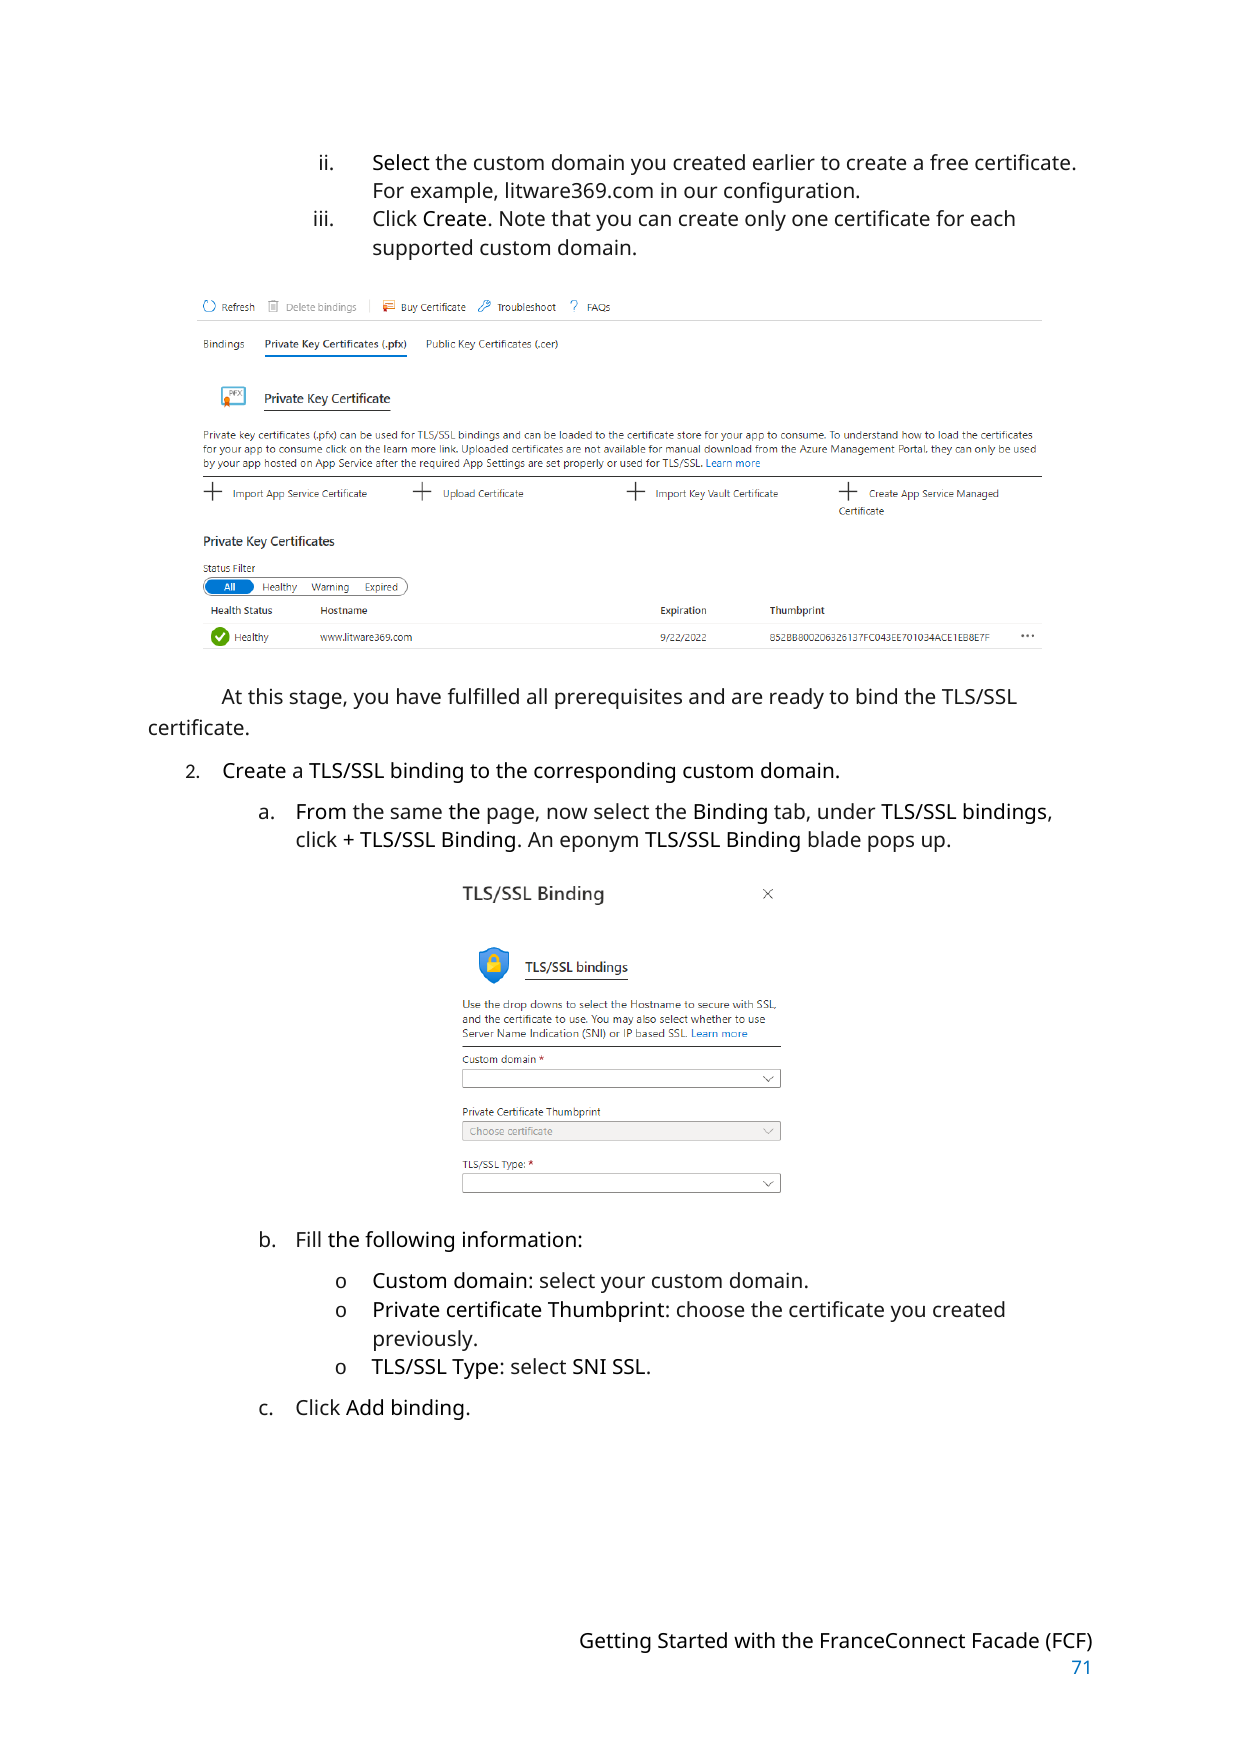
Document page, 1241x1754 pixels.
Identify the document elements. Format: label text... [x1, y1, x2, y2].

list Fill the following information: [258, 1226, 1093, 1254]
list Create a TLS/SSL binding to the corresponding custom domain. [185, 756, 1093, 784]
list Private certificate Thumbprint: choose the certificate you created previously. [334, 1295, 1093, 1352]
list From the same the page, now select the Binding tab, under TLS/SSL bindings, click + TLS/SSL Binding. An eponym TLS/SSL Binding blade pops up. [258, 797, 1093, 854]
list Select the custom domain you created earlier to create a free certificate. For example, litware369.com in our configuration. [334, 148, 1093, 204]
list TLS/SSL Type: select SNI SSL. [334, 1352, 1093, 1381]
picture [450, 878, 790, 1199]
list Click Add binding. [258, 1393, 1093, 1422]
list Custom domain: select your custom domain. [334, 1267, 1093, 1295]
text At this stage, you have fulfilled all prerequisites and are ready to bind the TLS/SSL certificate. [148, 682, 1093, 741]
list Click Create. Note that you can create only one certificate for each supported custom domain. [334, 204, 1093, 261]
picture [190, 286, 1050, 656]
